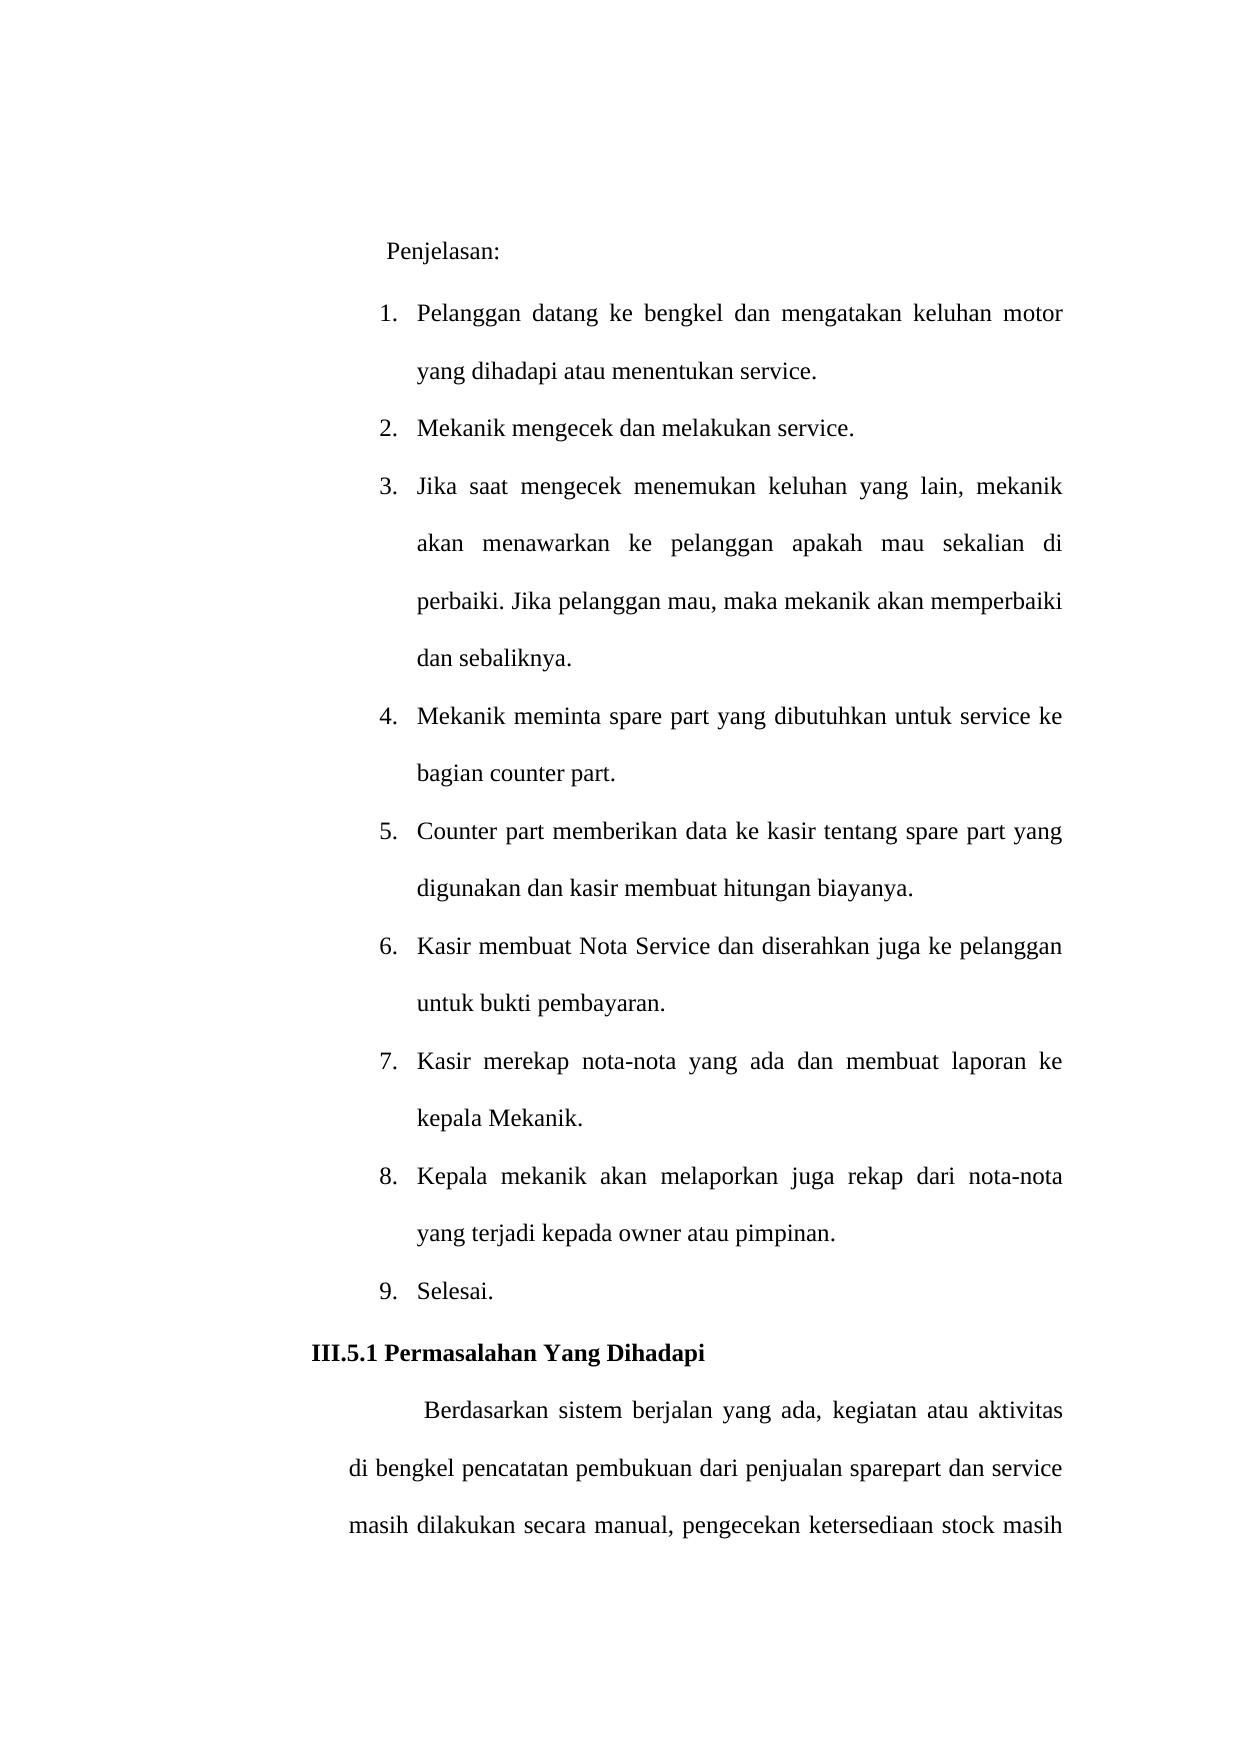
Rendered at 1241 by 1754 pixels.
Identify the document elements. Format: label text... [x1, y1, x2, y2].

list Mekanik mengecek dan melakukan service. [379, 413, 1063, 442]
text Penjelasan: [381, 236, 1063, 265]
list Kasir membuat Nota Service dan diserahkan juga ke pelanggan untuk bukti pembayaran. [379, 931, 1063, 1017]
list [349, 1395, 1063, 1539]
list Counter part memberikan data ke kasir tentang spare part yang digunakan dan kasir membuat hitungan biayanya. [379, 816, 1063, 902]
list Pelanggan datang ke bengkel dan mengatakan keluhan motor yang dihadapi atau menentukan service. [379, 298, 1063, 385]
list Jika saat mengecek menemukan keluhan yang lain, mekanik akan menawarkan ke pelanggan apakah mau sekalian di perbaiki. Jika pelanggan mau, maka mekanik akan memperbaiki dan sebaliknya. [379, 471, 1063, 672]
list Kasir merekap nota-nota yang ada dan membuat laporan ke kepala Mekanik. [379, 1046, 1063, 1132]
list Selesai. [379, 1276, 1063, 1305]
subtitle Permasalahan Yang Dihadapi [311, 1338, 1063, 1366]
list Mekanik meminta spare part yang dibutuhkan untuk service ke bagian counter part. [379, 701, 1063, 787]
list Kepala mekanik akan melaporkan juga rekap dari nota-nota yang terjadi kepada owner atau pimpinan. [379, 1161, 1063, 1247]
